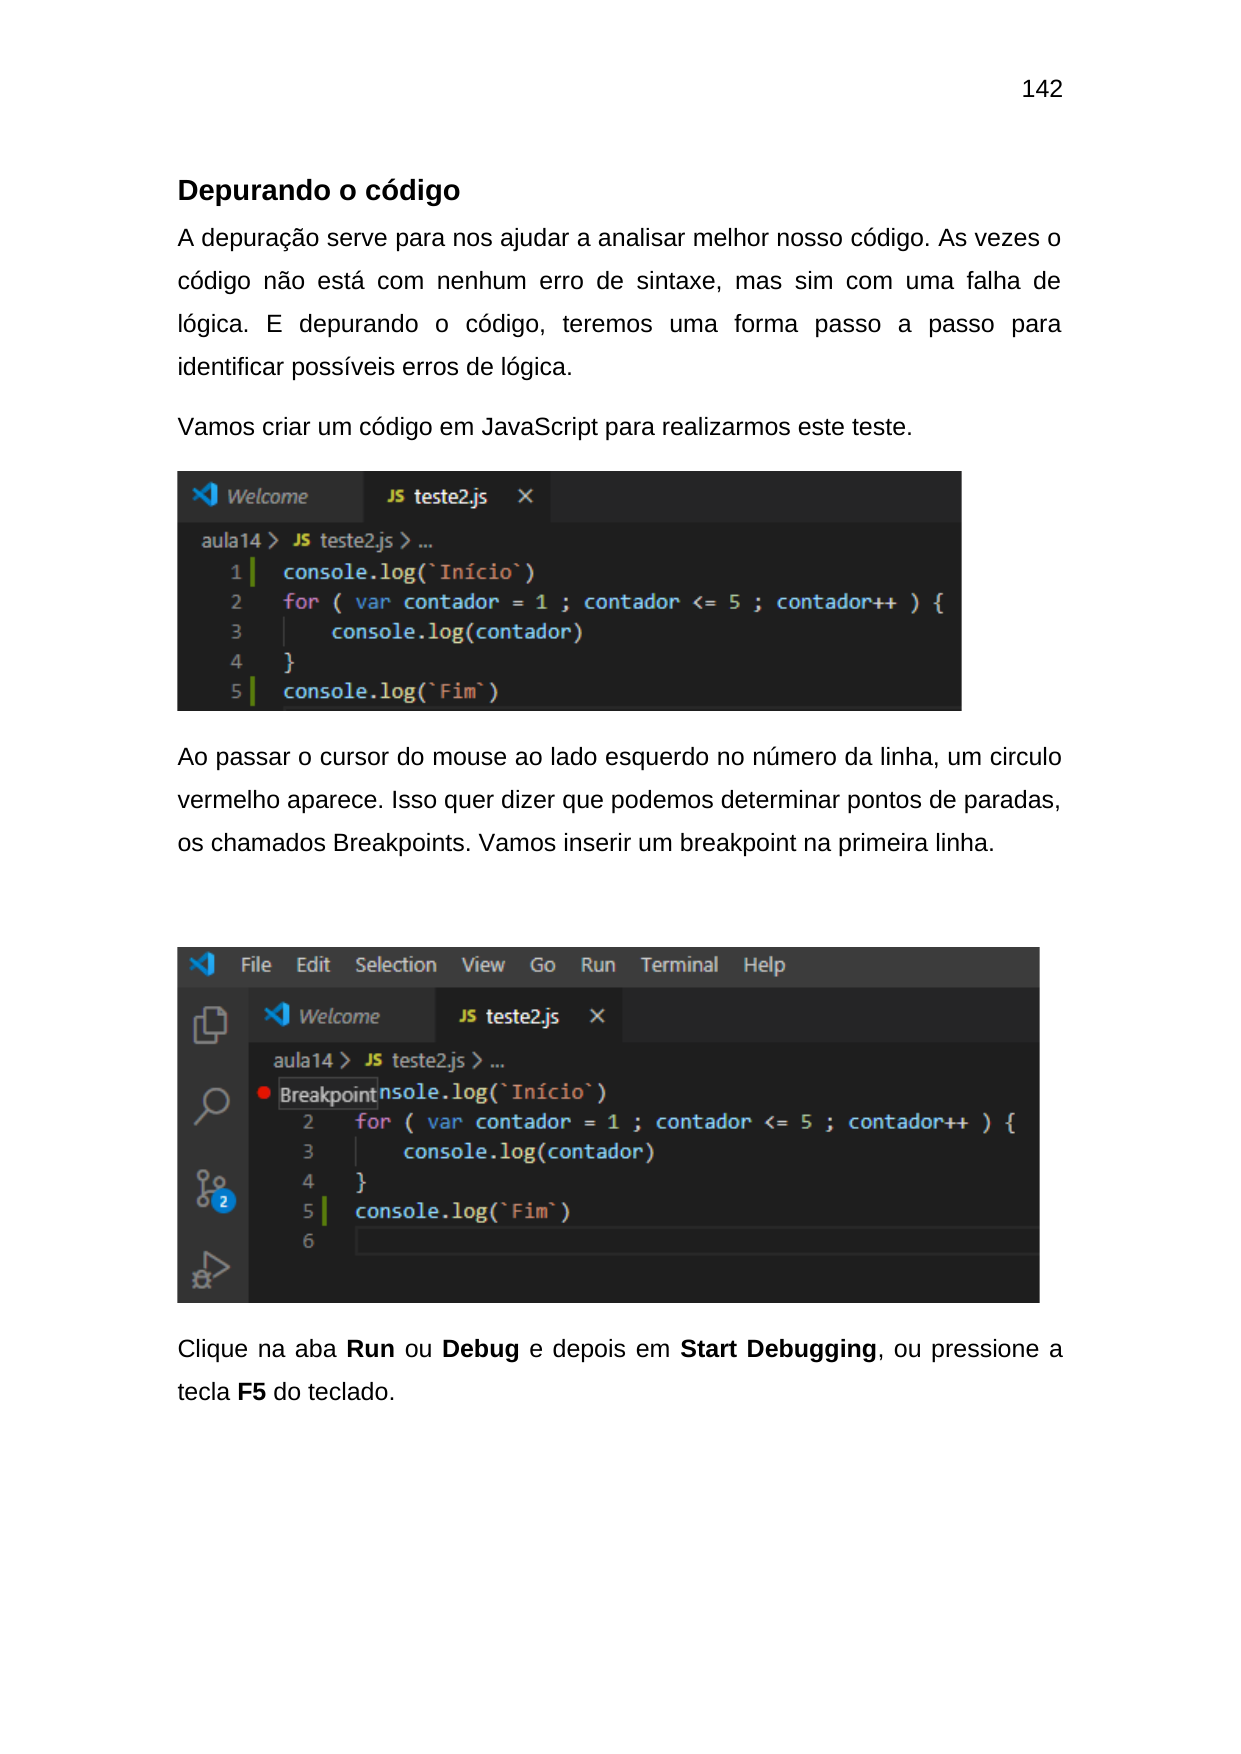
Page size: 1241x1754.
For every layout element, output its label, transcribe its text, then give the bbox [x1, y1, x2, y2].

text Clique na aba Run ou Debug e depois em Start Debugging, ou pressione a tecla F5 do teclado. [177, 1333, 1063, 1405]
text A depuração serve para nos ajudar a analisar melhor nosso código. As vezes o código não está com nenhum erro de sintaxe, mas sim com uma falha de lógica. E depurando o código, teremos uma forma passo a passo para identificar possíveis erros de lógica. [177, 223, 1063, 381]
text Ao passar o cursor do mouse ao lado esquerdo no número da linha, um circulo vermelho aparece. Isso quer dizer que podemos determinar pontos de paradas, os chamados Breakpoints. Vamos inserir um breakpoint na primeira linha. [177, 742, 1063, 857]
text Vamos criar um código em JavaScript para realizarmos este teste. [177, 412, 1063, 441]
picture [177, 947, 1040, 1303]
subtitle Depurando o código [177, 173, 1063, 206]
